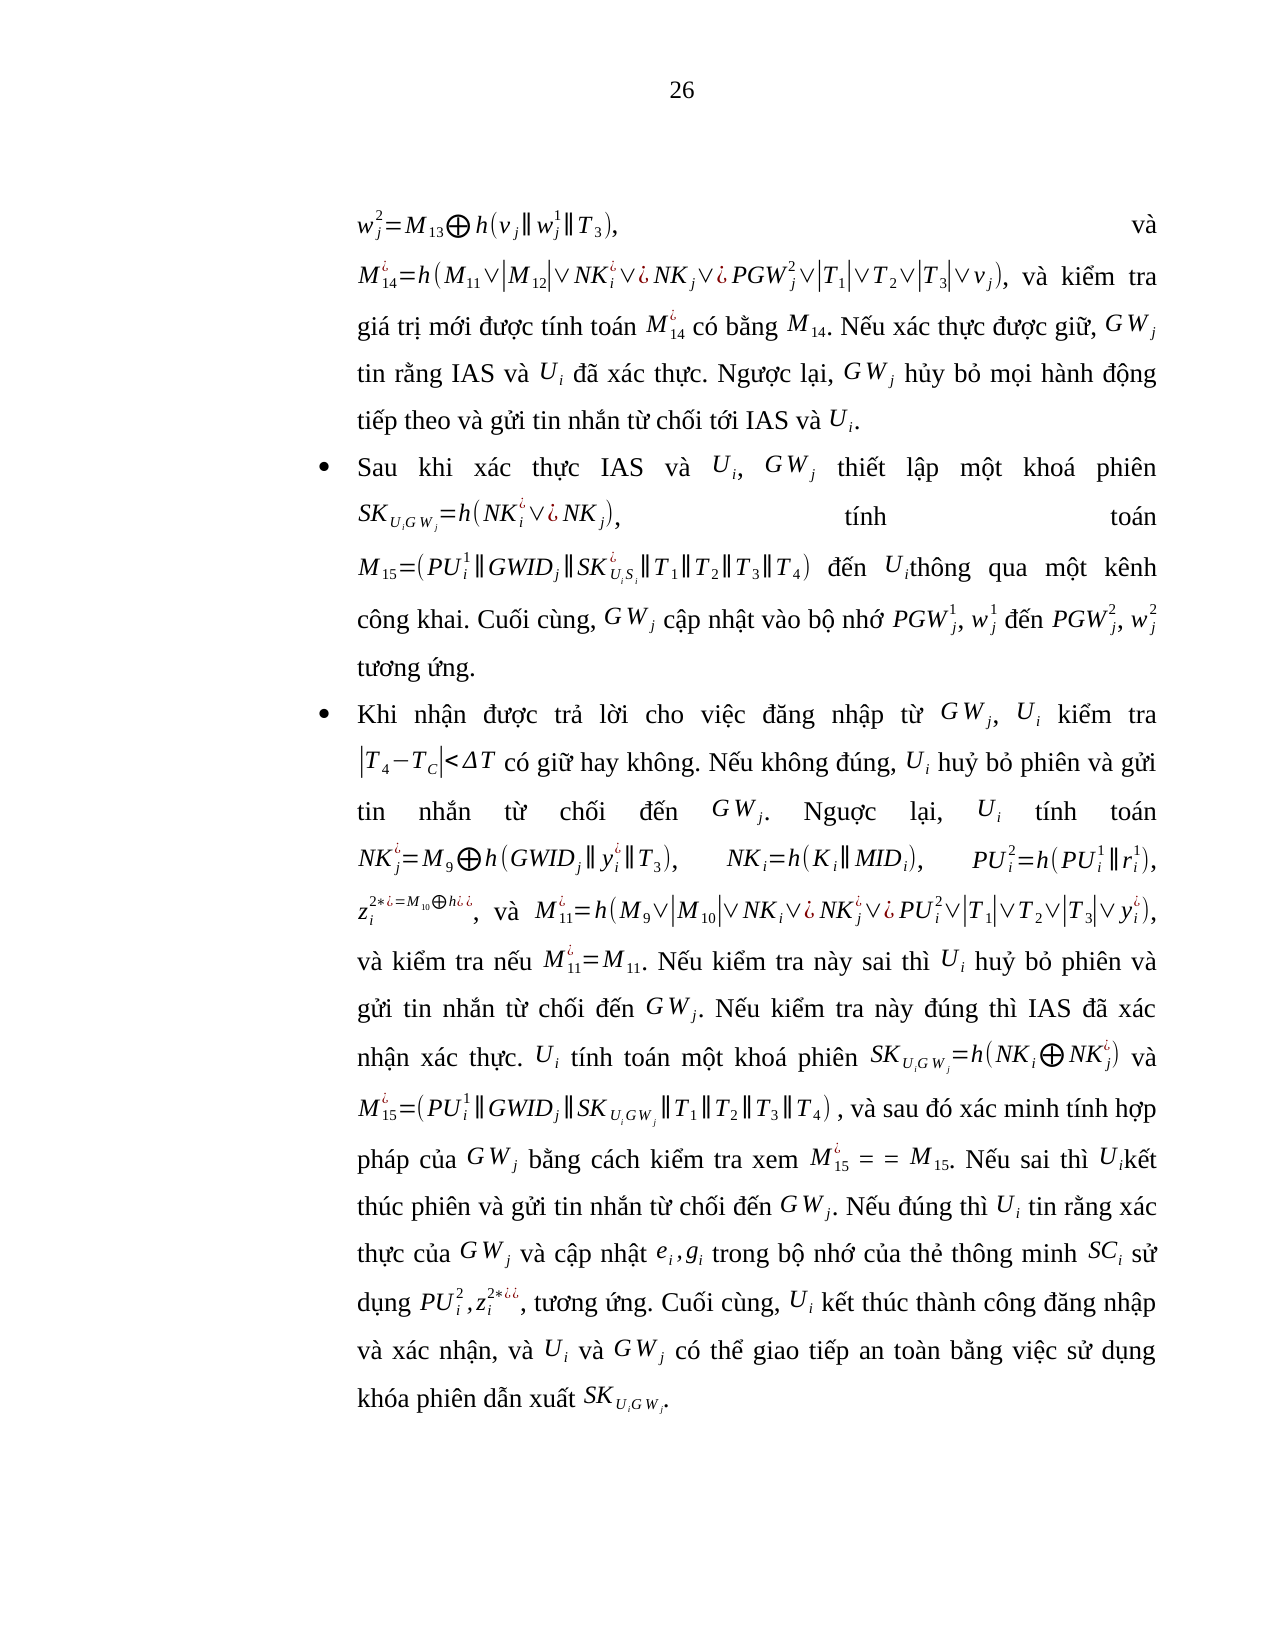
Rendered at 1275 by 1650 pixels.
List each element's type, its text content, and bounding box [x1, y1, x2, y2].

list Khi nhận được trả lời cho việc đăng nhập từ , kiểm tra có giữ hay không. Nếu không đúng, huỷ bỏ phiên và gửi tin nhắn từ chối đến . Nguợc lại, tính toán , , , , và , và kiểm tra nếu . Nếu kiểm tra này sai thì huỷ bỏ phiên và gửi tin nhắn từ chối đến . Nếu kiểm tra này đúng thì IAS đã xác nhận xác thực. tính toán một khoá phiên và , và sau đó xác minh tính hợp pháp của bằng cách kiểm tra xem = = . Nếu sai thì kết thúc phiên và gửi tin nhắn từ chối đến . Nếu đúng thì tin rằng xác thực của và cập nhật trong bộ nhớ của thẻ thông minh sử dụng , tương ứng. Cuối cùng, kết thúc thành công đăng nhập và xác nhận, và và có thể giao tiếp an toàn bằng việc sử dụng khóa phiên dẫn xuất . [319, 698, 1157, 1415]
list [319, 207, 1157, 436]
list Sau khi xác thực IAS và , thiết lập một khoá phiên , tính toán đến thông qua một kênh công khai. Cuối cùng, cập nhật vào bộ nhớ , đến , tương ứng. [319, 451, 1157, 682]
